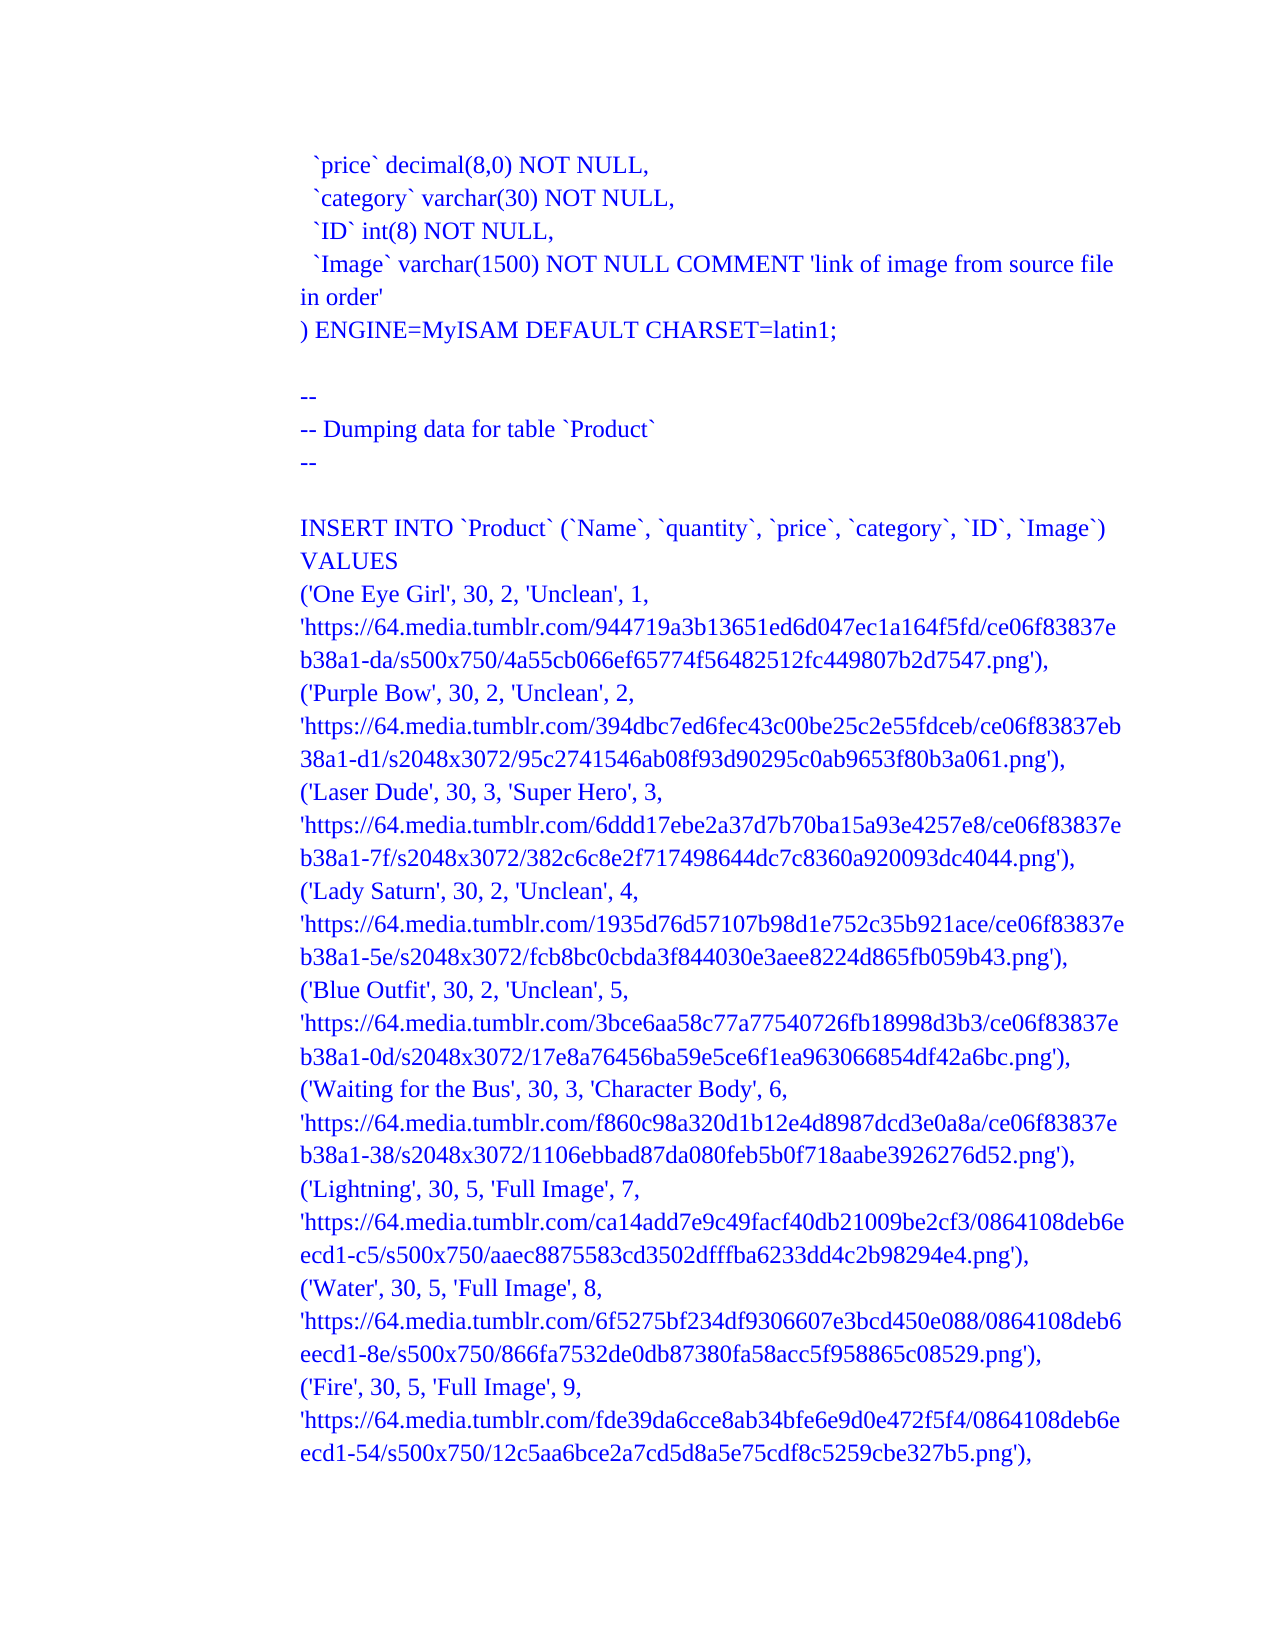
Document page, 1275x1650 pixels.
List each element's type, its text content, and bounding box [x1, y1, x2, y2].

text `ID` int(8) NOT NULL, [300, 216, 1125, 245]
text ('Lady Saturn', 30, 2, 'Unclean', 4, 'https://64.media.tumblr.com/1935d76d57107b98d1e752c35b921ace/ce06f83837eb38a1-5e/s2048x3072/fcb8bc0cbda3f844030e3aee8224d865fb059b43.png'), [300, 876, 1125, 971]
text ) ENGINE=MyISAM DEFAULT CHARSET=latin1; [300, 315, 1125, 344]
text ('Water', 30, 5, 'Full Image', 8, 'https://64.media.tumblr.com/6f5275bf234df9306607e3bcd450e088/0864108deb6eecd1-8e/s500x750/866fa7532de0db87380fa58acc5f958865c08529.png'), [300, 1273, 1125, 1367]
text ('Fire', 30, 5, 'Full Image', 9, 'https://64.media.tumblr.com/fde39da6cce8ab34bfe6e9d0e472f5f4/0864108deb6eecd1-54/s500x750/12c5aa6bce2a7cd5d8a5e75cdf8c5259cbe327b5.png'), [300, 1372, 1125, 1467]
text `Image` varchar(1500) NOT NULL COMMENT 'link of image from source file in order' [300, 249, 1125, 311]
text `category` varchar(30) NOT NULL, [300, 183, 1125, 212]
text ('One Eye Girl', 30, 2, 'Unclean', 1, 'https://64.media.tumblr.com/944719a3b13651ed6d047ec1a164f5fd/ce06f83837eb38a1-da/s500x750/4a55cb066ef65774f56482512fc449807b2d7547.png'), [300, 579, 1125, 674]
text -- Dumping data for table `Product` [300, 414, 1125, 443]
text `price` decimal(8,0) NOT NULL, [300, 150, 1125, 179]
text -- [300, 447, 1125, 476]
text ('Purple Bow', 30, 2, 'Unclean', 2, 'https://64.media.tumblr.com/394dbc7ed6fec43c00be25c2e55fdceb/ce06f83837eb38a1-d1/s2048x3072/95c2741546ab08f93d90295c0ab9653f80b3a061.png'), [300, 678, 1125, 773]
text ('Laser Dude', 30, 3, 'Super Hero', 3, 'https://64.media.tumblr.com/6ddd17ebe2a37d7b70ba15a93e4257e8/ce06f83837eb38a1-7f/s2048x3072/382c6c8e2f717498644dc7c8360a920093dc4044.png'), [300, 777, 1125, 872]
text ('Blue Outfit', 30, 2, 'Unclean', 5, 'https://64.media.tumblr.com/3bce6aa58c77a77540726fb18998d3b3/ce06f83837eb38a1-0d/s2048x3072/17e8a76456ba59e5ce6f1ea963066854df42a6bc.png'), [300, 976, 1125, 1070]
text -- [300, 381, 1125, 410]
text INSERT INTO `Product` (`Name`, `quantity`, `price`, `category`, `ID`, `Image`) VALUES [300, 513, 1125, 575]
text ('Lightning', 30, 5, 'Full Image', 7, 'https://64.media.tumblr.com/ca14add7e9c49facf40db21009be2cf3/0864108deb6eecd1-c5/s500x750/aaec8875583cd3502dfffba6233dd4c2b98294e4.png'), [300, 1174, 1125, 1268]
text ('Waiting for the Bus', 30, 3, 'Character Body', 6, 'https://64.media.tumblr.com/f860c98a320d1b12e4d8987dcd3e0a8a/ce06f83837eb38a1-38/s2048x3072/1106ebbad87da080feb5b0f718aabe3926276d52.png'), [300, 1074, 1125, 1169]
